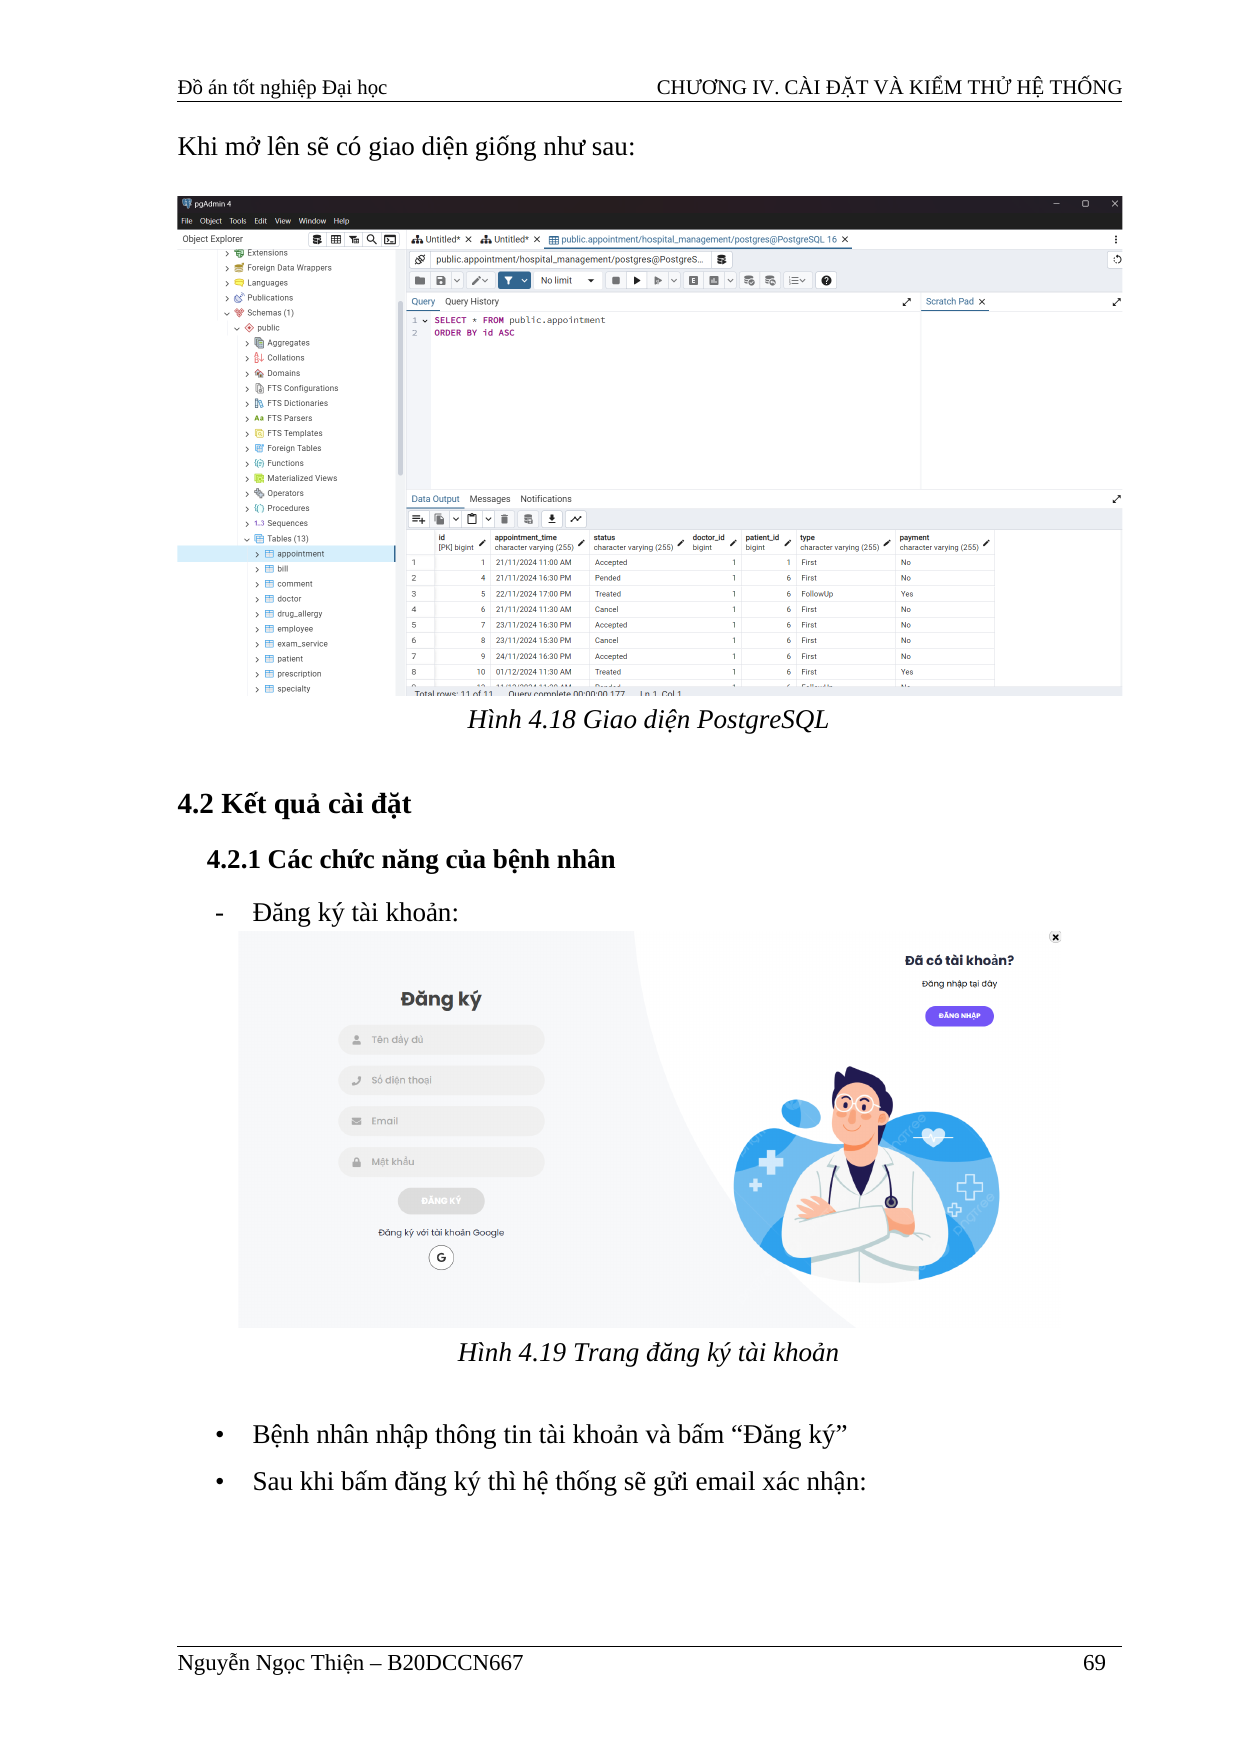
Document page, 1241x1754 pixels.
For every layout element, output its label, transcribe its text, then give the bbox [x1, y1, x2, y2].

subtitle 4.2.1 Các chức năng của bệnh nhân [207, 843, 1122, 874]
picture [177, 196, 1123, 696]
text Khi mở lên sẽ có giao diện giống như sau: [177, 130, 1122, 162]
list Sau khi bấm đăng ký thì hệ thống sẽ gửi email xác nhận: [215, 1465, 1122, 1496]
list Đăng ký tài khoản: [215, 896, 1122, 927]
list Bệnh nhân nhập thông tin tài khoản và bấm “Đăng ký” [215, 1418, 1122, 1449]
picture [238, 931, 1062, 1328]
subtitle Hình 4.18 Giao diện PostgreSQL [177, 703, 1122, 735]
subtitle Hình 4.19 Trang đăng ký tài khoản [177, 1336, 1122, 1367]
subtitle 4.2 Kết quả cài đặt [177, 787, 1122, 820]
